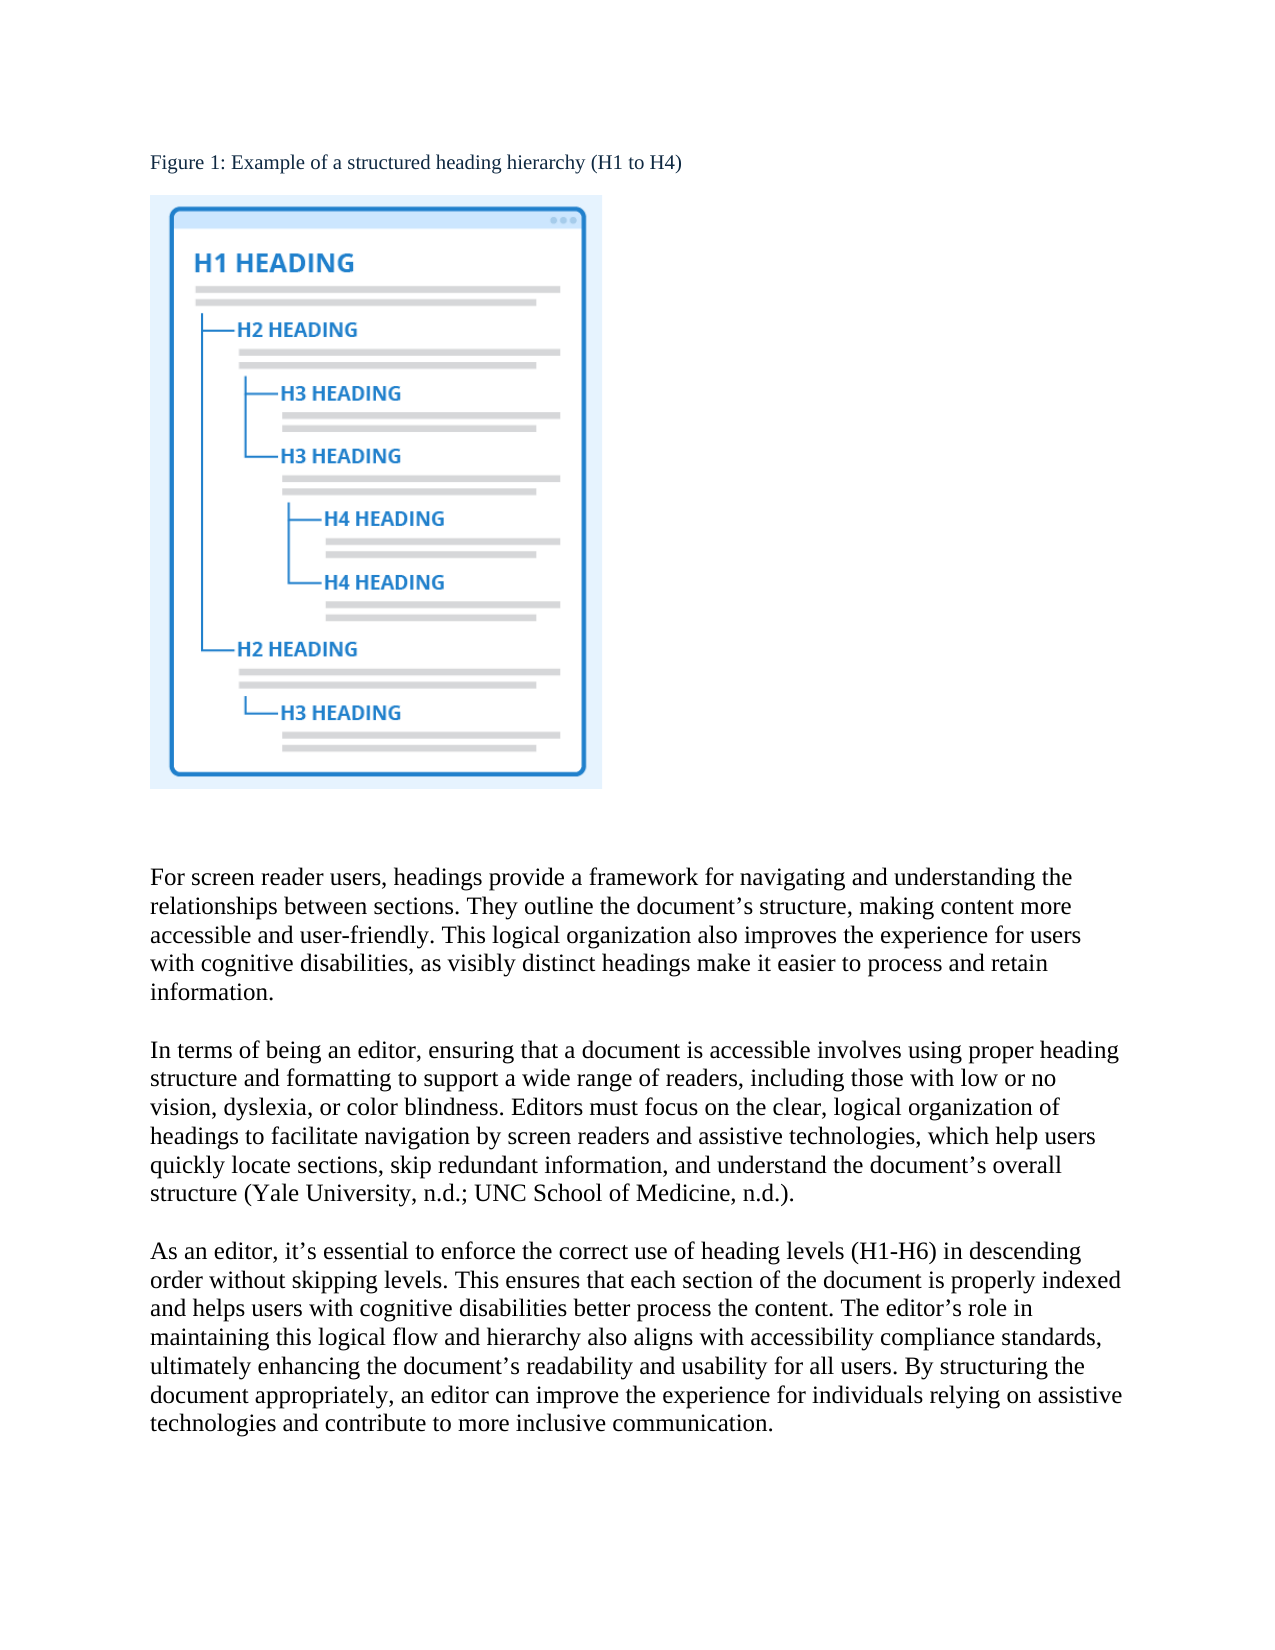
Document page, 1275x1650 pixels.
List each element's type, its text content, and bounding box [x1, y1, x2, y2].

picture [150, 195, 603, 789]
text Figure 1: Example of a structured heading hierarchy (H1 to H4) [150, 150, 1125, 174]
text For screen reader users, headings provide a framework for navigating and understanding the relationships between sections. They outline the document’s structure, making content more accessible and user-friendly. This logical organization also improves the experience for users with cognitive disabilities, as visibly distinct headings make it easier to process and retain information. [150, 862, 1125, 1006]
text In terms of being an editor, ensuring that a document is accessible involves using proper heading structure and formatting to support a wide range of readers, including those with low or no vision, dyslexia, or color blindness. Editors must focus on the clear, logical organization of headings to facilitate navigation by screen readers and assistive technologies, which help users quickly locate sections, skip redundant information, and understand the document’s overall structure (Yale University, n.d.; UNC School of Medicine, n.d.). [150, 1035, 1125, 1207]
text As an editor, it’s essential to enforce the correct use of heading levels (H1-H6) in descending order without skipping levels. This ensures that each section of the document is properly indexed and helps users with cognitive disabilities better process the content. The editor’s role in maintaining this logical flow and hierarchy also aligns with accessibility compliance standards, ultimately enhancing the document’s readability and usability for all users. By structuring the document appropriately, an editor can improve the experience for individuals relying on assistive technologies and contribute to more inclusive communication. [150, 1236, 1125, 1437]
